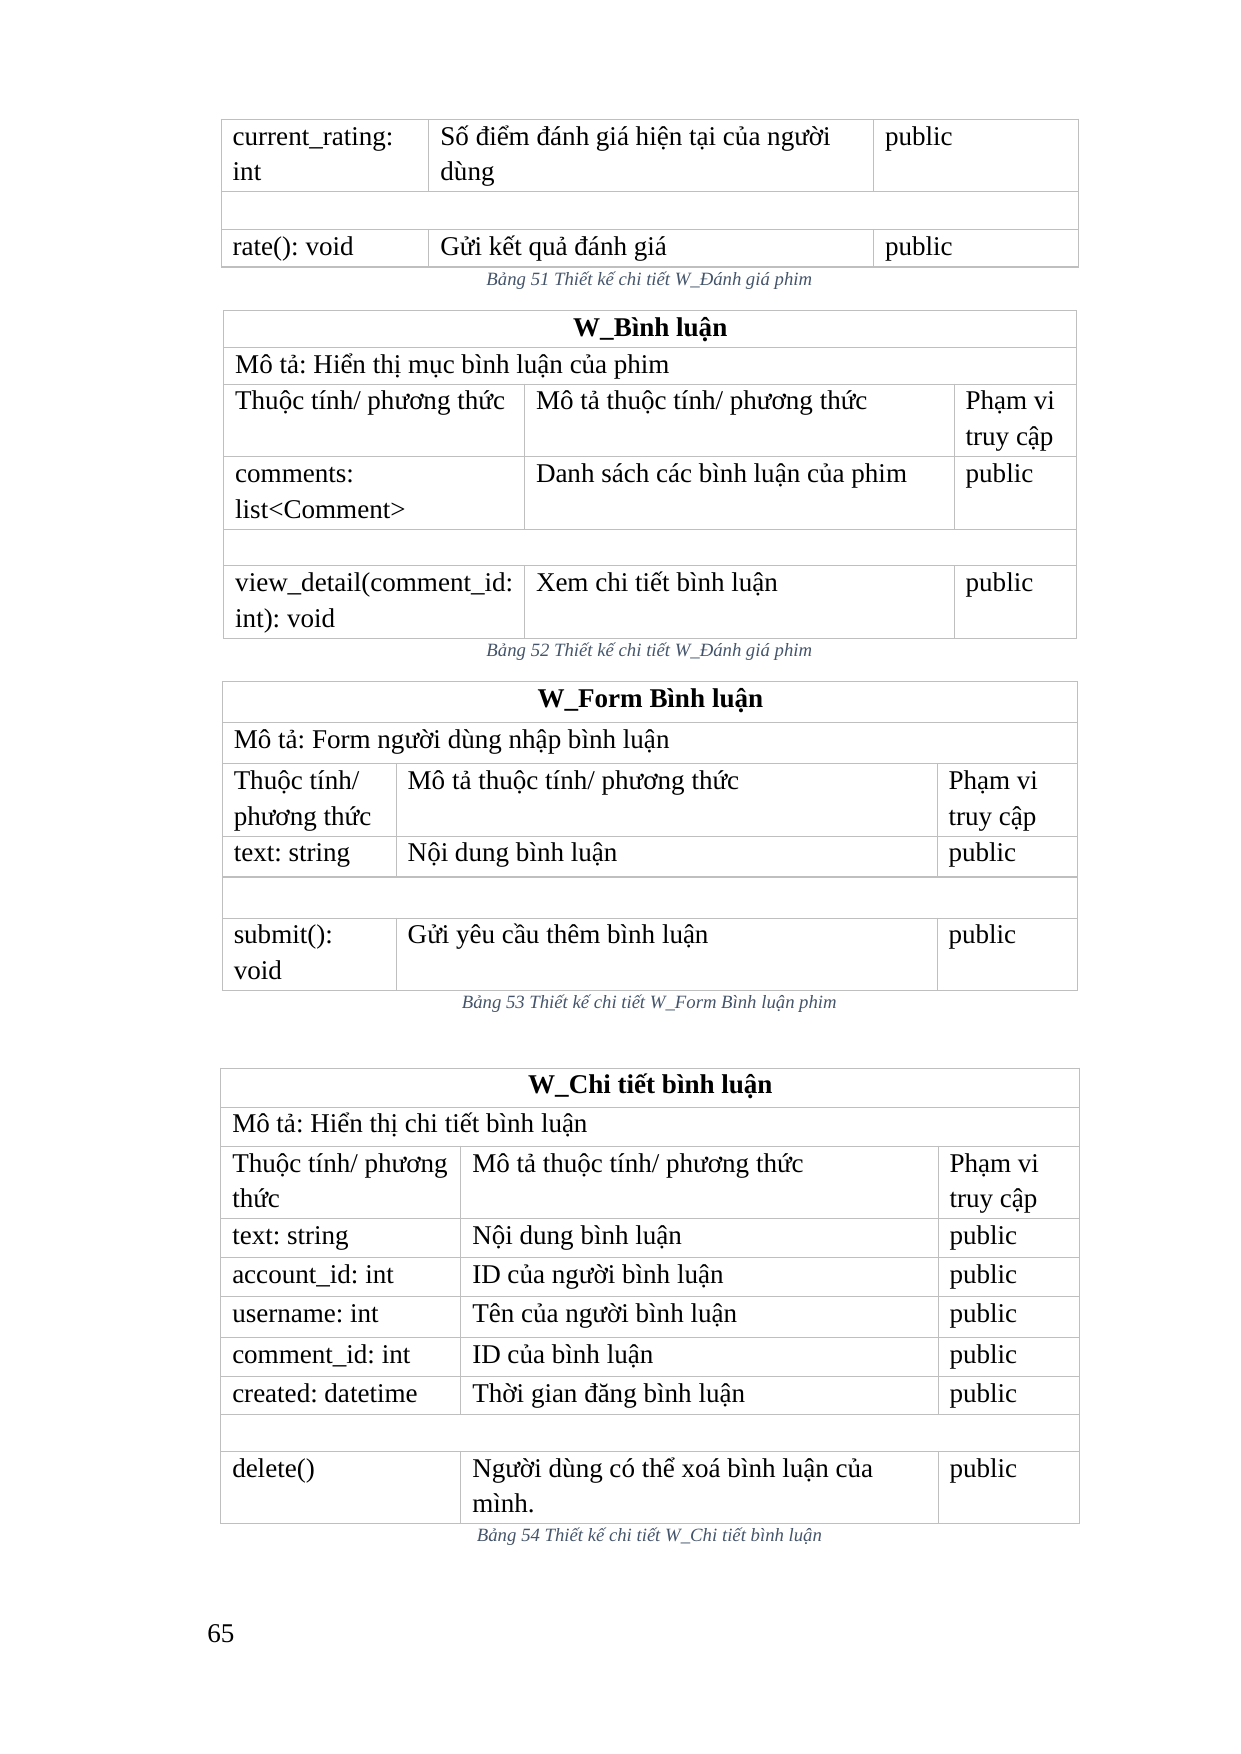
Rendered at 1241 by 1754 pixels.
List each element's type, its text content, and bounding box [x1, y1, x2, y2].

table_cell Nội dung bình luận [461, 1219, 938, 1257]
table_cell Mô tả: Hiển thị chi tiết bình luận [221, 1108, 1079, 1146]
table_cell Thuộc tính/ phương thức [223, 764, 396, 836]
table_cell Mô tả: Hiển thị mục bình luận của phim [224, 348, 1076, 383]
table_cell [222, 192, 1078, 229]
table_cell Mô tả thuộc tính/ phương thức [397, 764, 937, 836]
table_cell public [939, 1297, 1079, 1337]
table_cell Gửi yêu cầu thêm bình luận [397, 919, 937, 990]
table_cell Danh sách các bình luận của phim [525, 457, 954, 528]
table_cell public [955, 566, 1076, 638]
table_header W_Chi tiết bình luận [221, 1069, 1079, 1107]
table_cell Phạm vi truy cập [939, 1147, 1079, 1218]
table_header W_Form Bình luận [223, 682, 1077, 722]
table_cell public [938, 919, 1077, 990]
table_cell public [939, 1452, 1079, 1523]
table_cell [224, 530, 1076, 565]
table_cell public [874, 230, 1078, 266]
table_cell public [939, 1377, 1079, 1413]
table_cell account_id: int [221, 1258, 460, 1296]
table_cell public [939, 1258, 1079, 1296]
table_cell [221, 1415, 1079, 1451]
table_cell Tên của người bình luận [461, 1297, 938, 1337]
table_cell Thuộc tính/ phương thức [221, 1147, 460, 1218]
table_cell Số điểm đánh giá hiện tại của người dùng [429, 120, 873, 191]
table_cell Phạm vi truy cập [938, 764, 1077, 836]
table_cell [223, 878, 1077, 917]
table_cell Thời gian đăng bình luận [461, 1377, 938, 1413]
table_cell Nội dung bình luận [397, 837, 937, 876]
text Bảng 53 Thiết kế chi tiết W_Form Bình luận phim [207, 991, 1093, 1012]
table_cell Thuộc tính/ phương thức [224, 385, 524, 456]
table_header W_Bình luận [224, 311, 1076, 347]
table_cell created: datetime [221, 1377, 460, 1413]
table_cell public [939, 1219, 1079, 1257]
table_cell ID của người bình luận [461, 1258, 938, 1296]
table_cell Xem chi tiết bình luận [525, 566, 954, 638]
table_cell ID của bình luận [461, 1338, 938, 1376]
table_cell comments: list<Comment> [224, 457, 524, 528]
table_cell comment_id: int [221, 1338, 460, 1376]
table_cell username: int [221, 1297, 460, 1337]
table_cell Mô tả thuộc tính/ phương thức [525, 385, 954, 456]
table_cell current_rating: int [222, 120, 428, 191]
text Bảng 52 Thiết kế chi tiết W_Đánh giá phim [207, 639, 1093, 660]
text Bảng 51 Thiết kế chi tiết W_Đánh giá phim [207, 267, 1093, 289]
table_cell view_detail(comment_id: int): void [224, 566, 524, 638]
table_cell public [939, 1338, 1079, 1376]
table_cell Mô tả: Form người dùng nhập bình luận [223, 723, 1077, 763]
table_cell public [955, 457, 1076, 528]
table_cell Phạm vi truy cập [955, 385, 1076, 456]
table_cell Gửi kết quả đánh giá [429, 230, 873, 266]
table_cell public [938, 837, 1077, 876]
table_cell rate(): void [222, 230, 428, 266]
table_cell public [874, 120, 1078, 191]
table_cell delete() [221, 1452, 460, 1523]
table_cell text: string [223, 837, 396, 876]
table_cell Người dùng có thể xoá bình luận của mình. [461, 1452, 938, 1523]
table_cell Mô tả thuộc tính/ phương thức [461, 1147, 938, 1218]
table_cell submit(): void [223, 919, 396, 990]
text Bảng 54 Thiết kế chi tiết W_Chi tiết bình luận [207, 1524, 1093, 1546]
table_cell text: string [221, 1219, 460, 1257]
